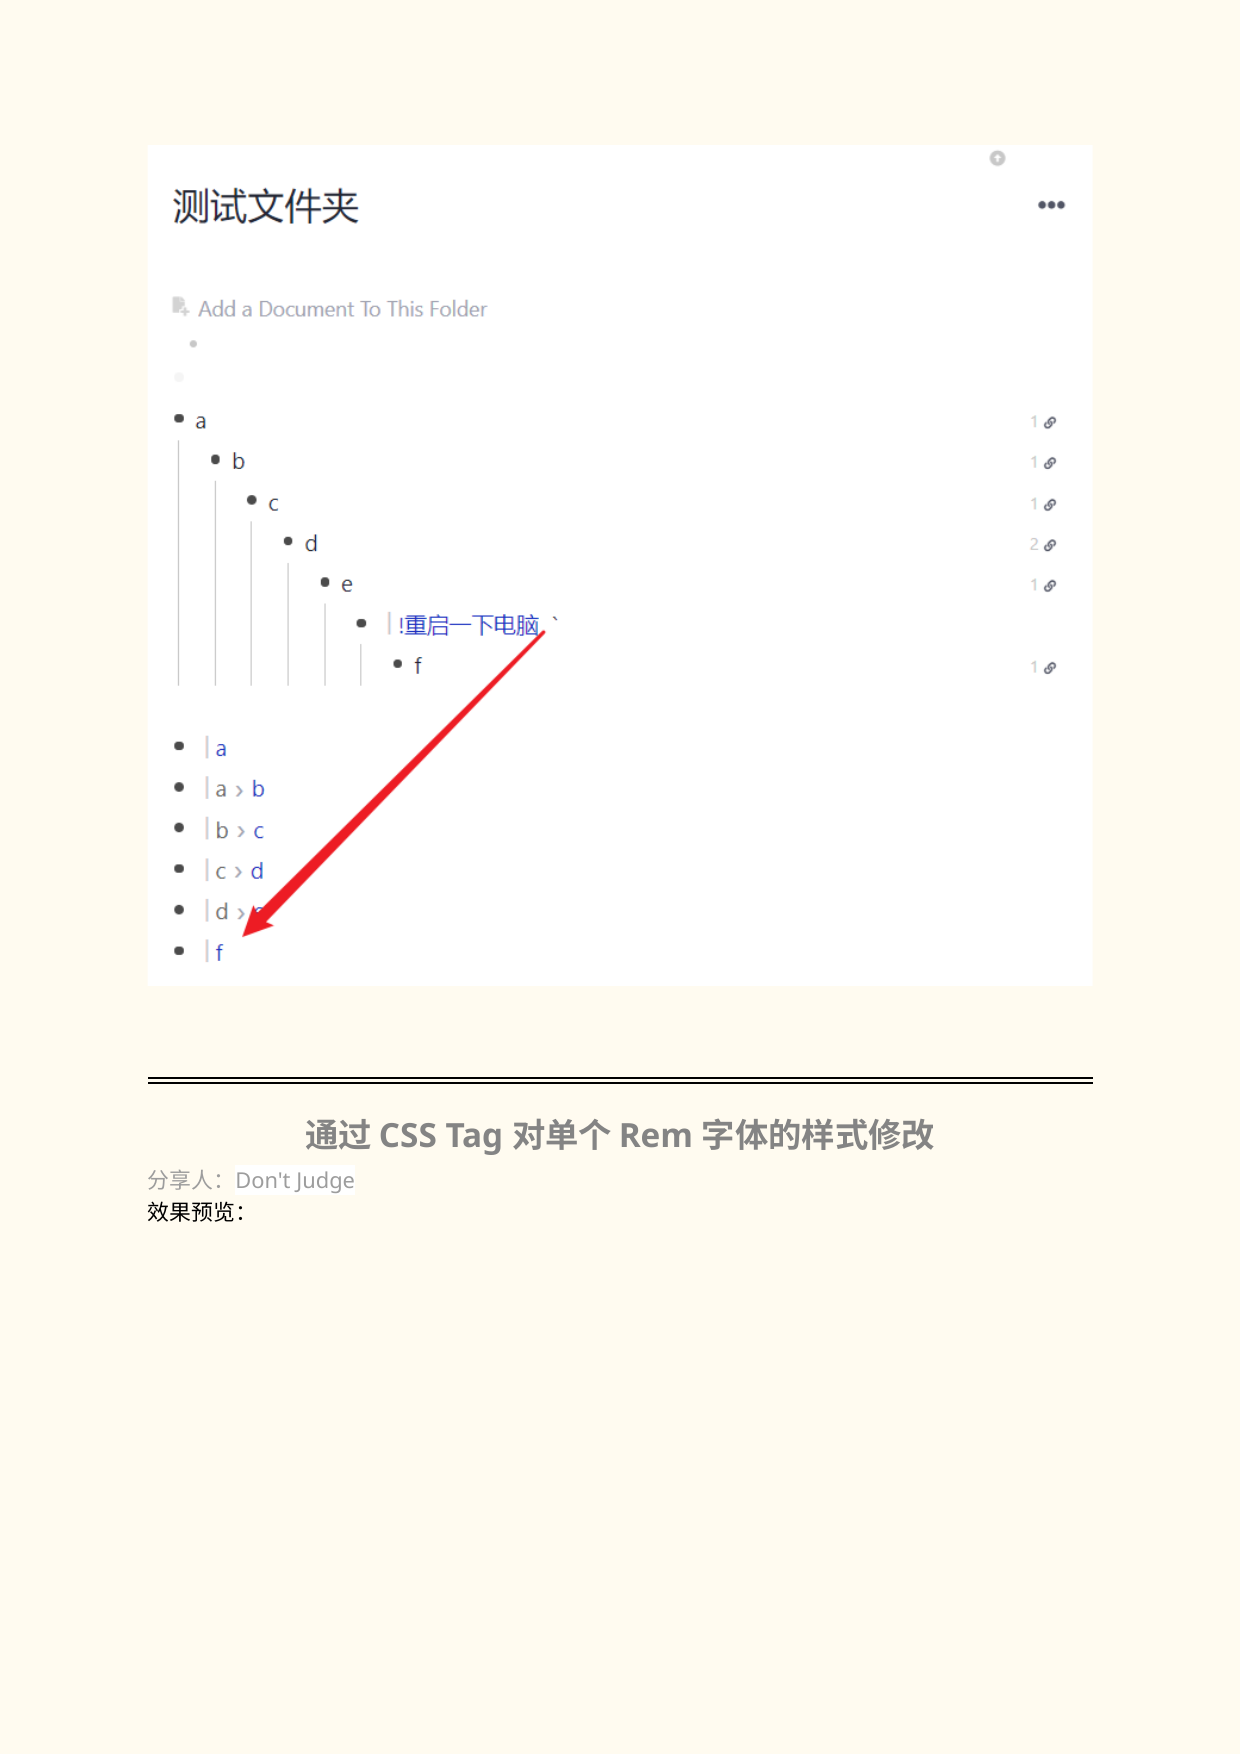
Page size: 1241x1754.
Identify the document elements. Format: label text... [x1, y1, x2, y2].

subtitle 通过CSS Tag 对单个Rem 字体的样式修改 [148, 1109, 1093, 1157]
text 效果预览： [148, 1195, 1093, 1227]
picture [147, 145, 1093, 986]
text 分享人：Don't Judge [148, 1163, 1093, 1195]
